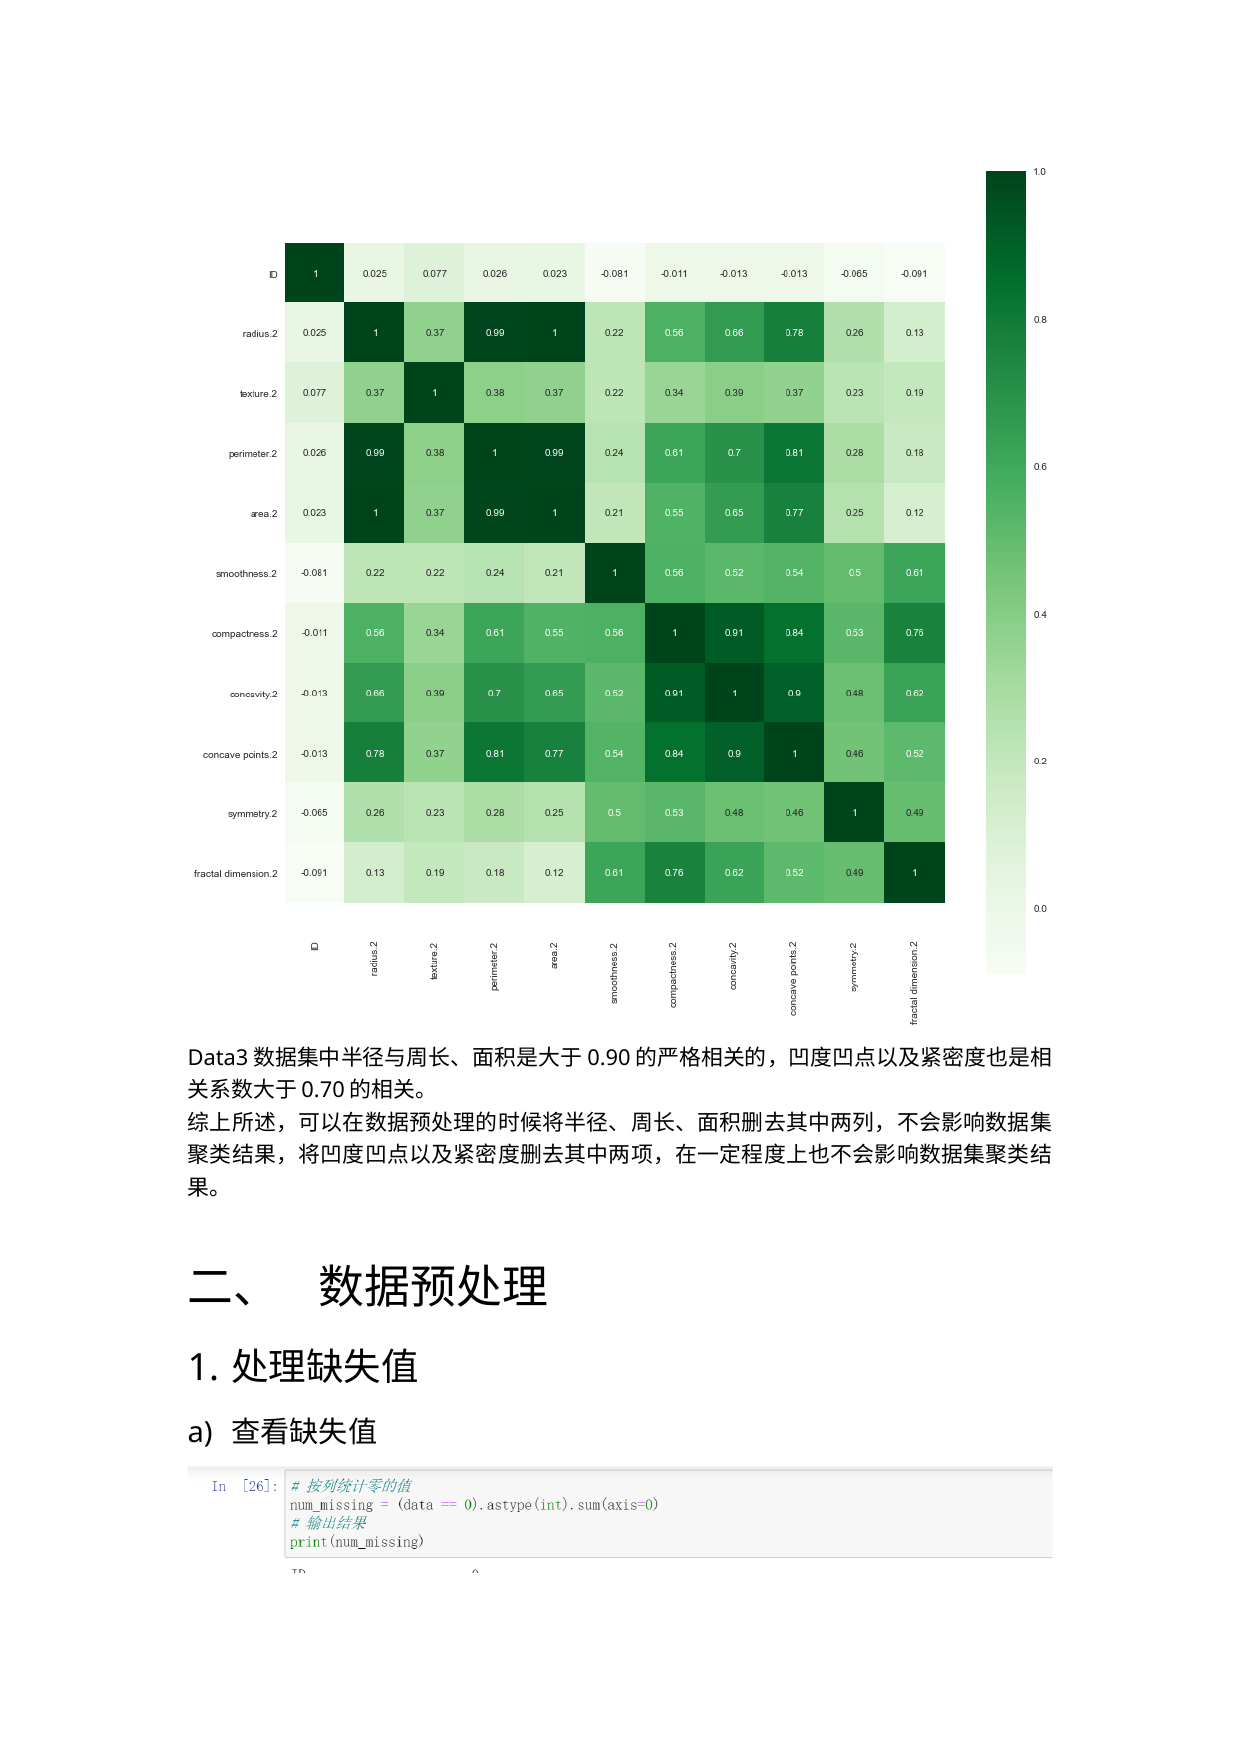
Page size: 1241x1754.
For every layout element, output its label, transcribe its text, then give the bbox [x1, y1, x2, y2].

list 处理缺失值 [187, 1332, 1053, 1397]
text 综上所述，可以在数据预处理的时候将半径、周长、面积删去其中两列，不会影响数据集聚类结果，将凹度凹点以及紧密度删去其中两项，在一定程度上也不会影响数据集聚类结果。 [187, 1104, 1053, 1202]
picture [187, 1462, 1053, 1573]
list 数据预处理 [187, 1234, 1053, 1332]
text Data3数据集中半径与周长、面积是大于0.90的严格相关的，凹度凹点以及紧密度也是相关系数大于0.70的相关。 [187, 1039, 1053, 1104]
list 查看缺失值 [187, 1397, 1053, 1462]
picture [187, 162, 1053, 1030]
